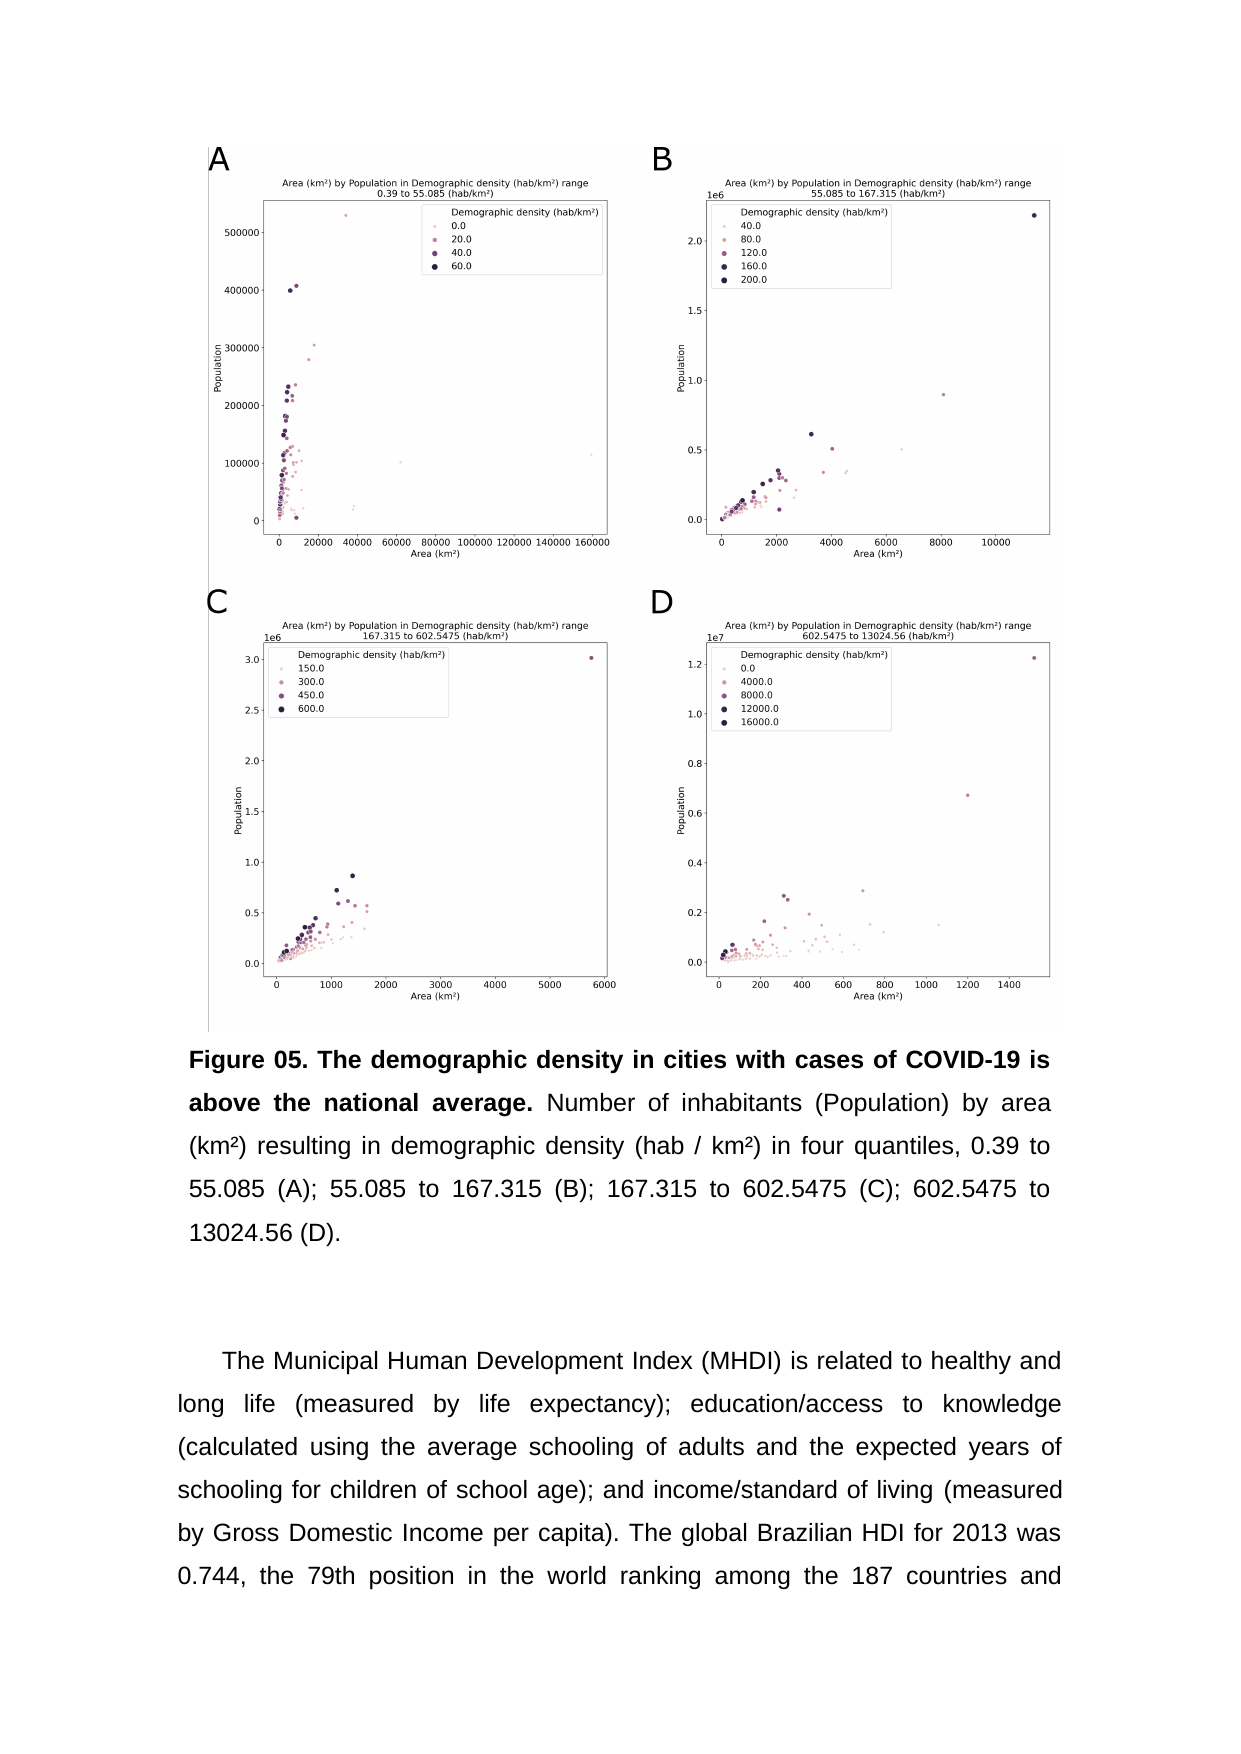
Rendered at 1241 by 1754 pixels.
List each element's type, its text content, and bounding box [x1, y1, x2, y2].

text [177, 1346, 1063, 1590]
table_header [177, 148, 1063, 1045]
table_cell Figure 05. The demographic density in cities with cases of COVID-19 is above the national average. Number of inhabitants (Population) by area (km²) resulting in demographic density (hab / km²) in four quantiles, 0.39 to 55.085 (A); 55.085 to 167.315 (B); 167.315 to 602.5475 (C); 602.5475 to 13024.56 (D). [177, 1045, 1063, 1259]
